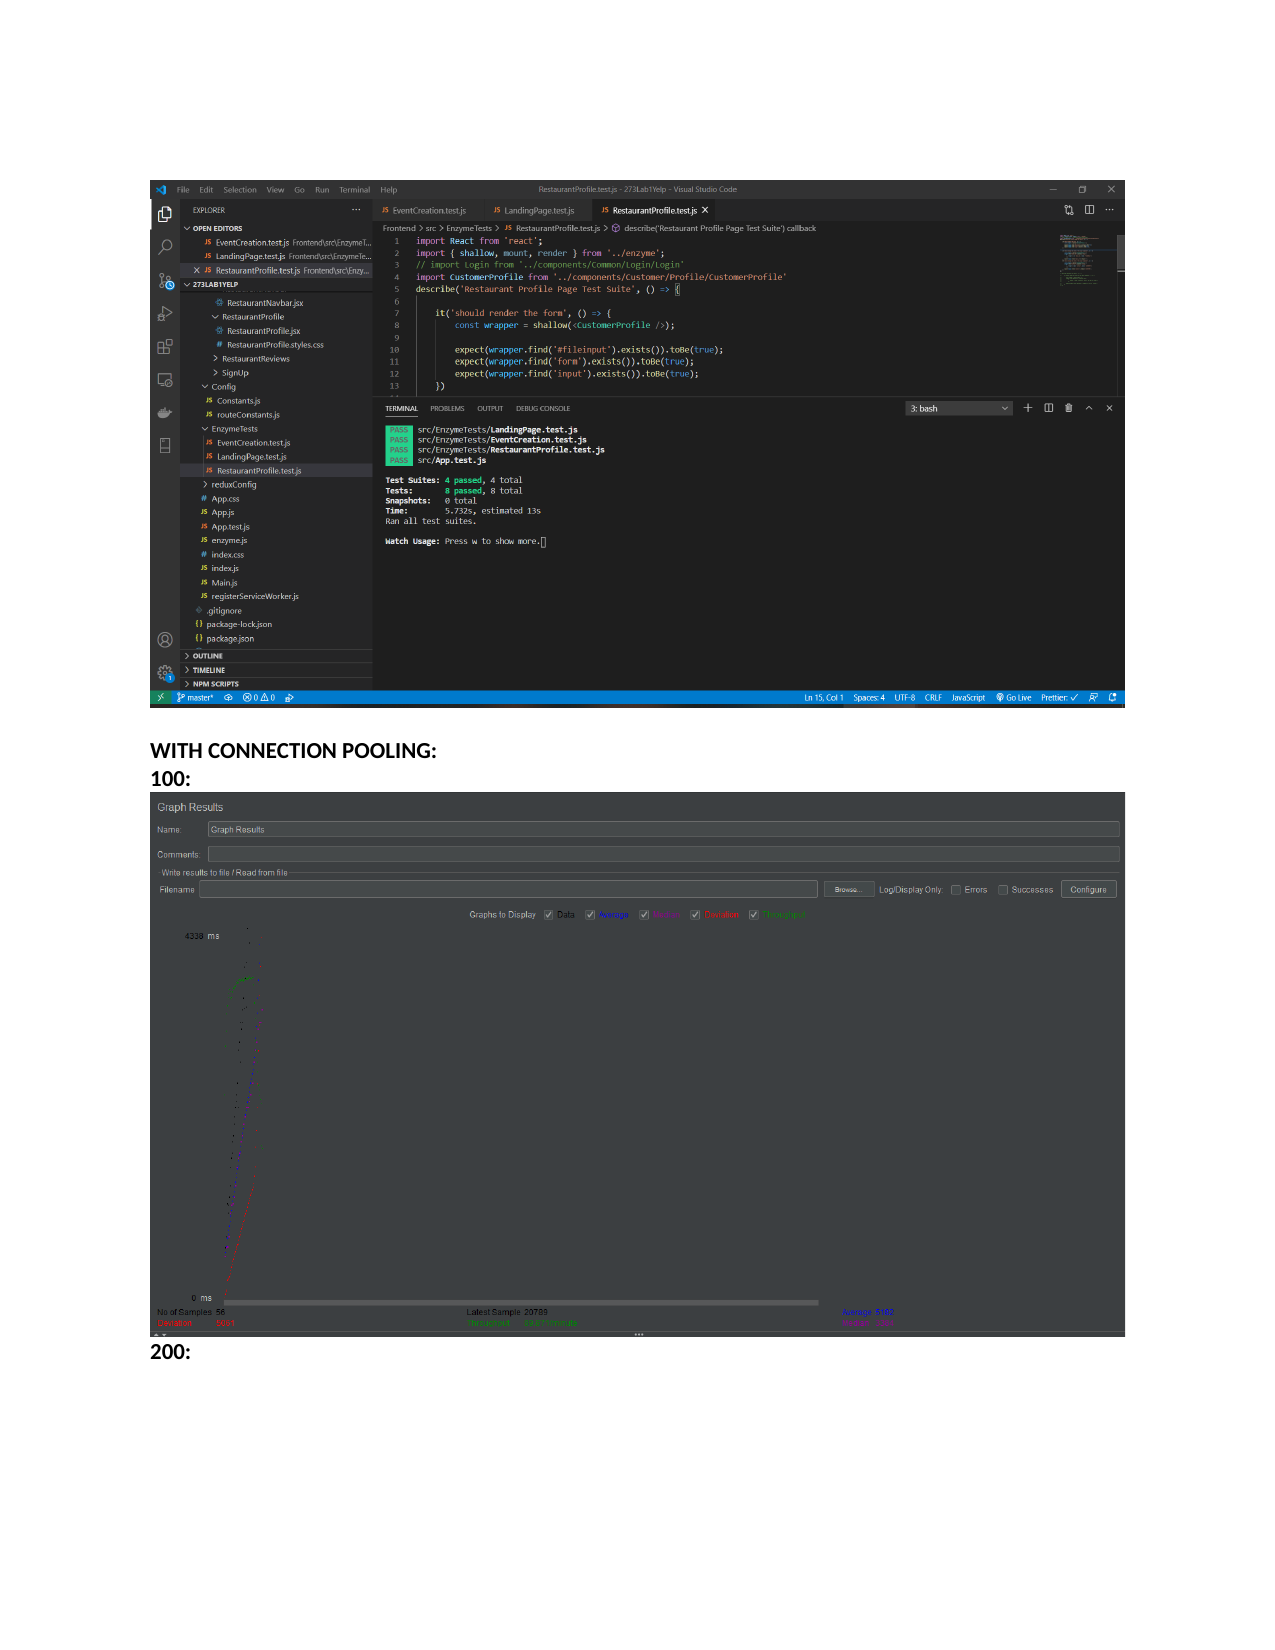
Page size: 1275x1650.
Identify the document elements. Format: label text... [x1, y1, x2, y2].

text WITH CONNECTION POOLING: [150, 736, 1125, 764]
text 200: [150, 1337, 1125, 1365]
picture [150, 792, 1125, 1337]
text 100: [150, 764, 1125, 792]
picture [150, 180, 1125, 708]
